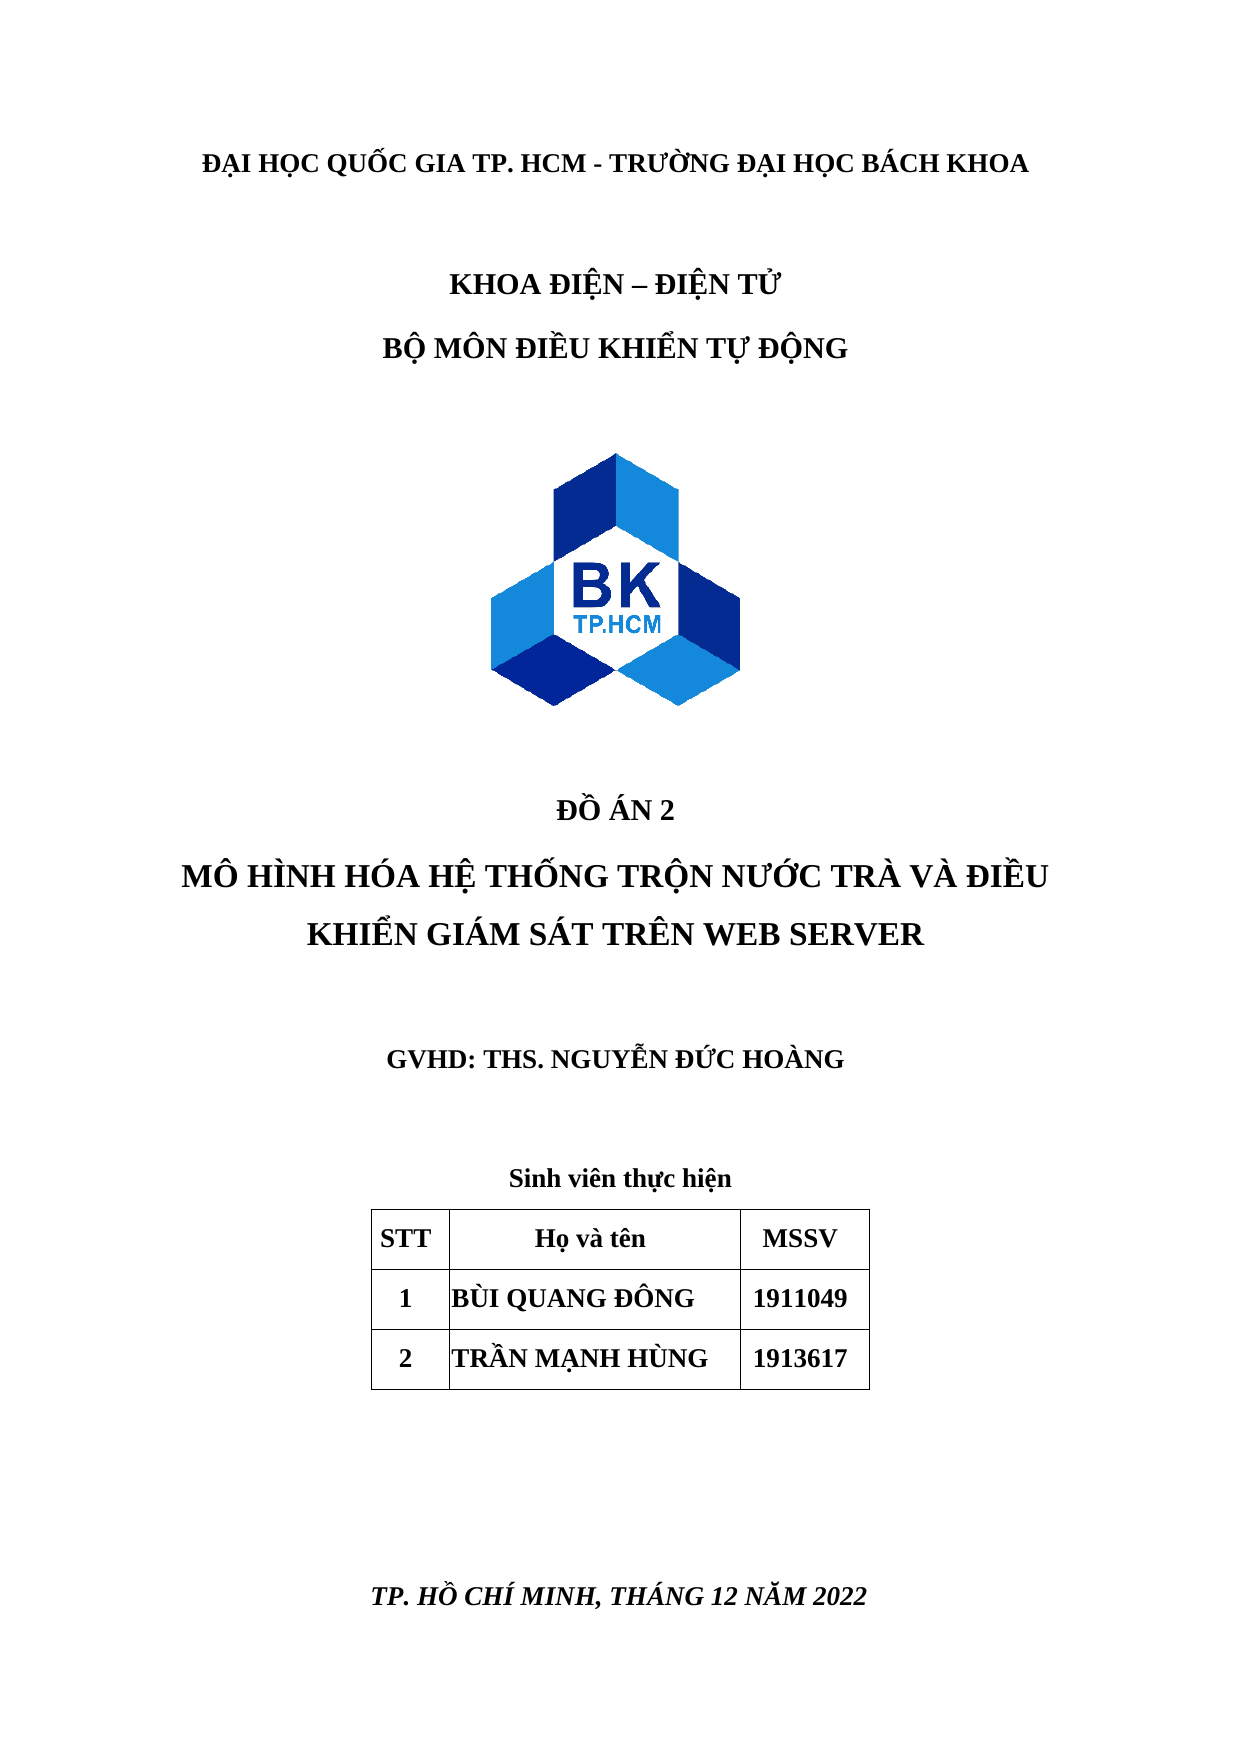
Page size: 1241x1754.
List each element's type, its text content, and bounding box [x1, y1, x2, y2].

table_header Họ và tên [450, 1210, 740, 1269]
text TP. HỒ CHÍ MINH, THÁNG 12 NĂM 2022 [150, 1580, 1090, 1611]
table_cell 2 [372, 1330, 449, 1389]
text BỘ MÔN ĐIỀU KHIỂN TỰ ĐỘNG [141, 330, 1090, 365]
text GVHD: THS. NGUYỄN ĐỨC HOÀNG [141, 1043, 1090, 1074]
table_cell 1 [372, 1270, 449, 1329]
table_cell BÙI QUANG ĐÔNG [450, 1270, 740, 1329]
text Sinh viên thực hiện [150, 1162, 1090, 1193]
text KHOA ĐIỆN – ĐIỆN TỬ [141, 266, 1090, 301]
text ĐẠI HỌC QUỐC GIA TP. HCM - TRƯỜNG ĐẠI HỌC BÁCH KHOA [141, 147, 1090, 179]
table_cell 1913617 [741, 1330, 869, 1389]
table_cell TRẦN MẠNH HÙNG [450, 1330, 740, 1389]
text ĐỒ ÁN 2 [141, 792, 1090, 827]
table_cell 1911049 [741, 1270, 869, 1329]
picture [491, 453, 740, 706]
table_header MSSV [741, 1210, 869, 1269]
text MÔ HÌNH HÓA HỆ THỐNG TRỘN NƯỚC TRÀ VÀ ĐIỀU KHIỂN GIÁM SÁT TRÊN WEB SERVER [141, 857, 1090, 953]
table_header STT [372, 1210, 449, 1269]
